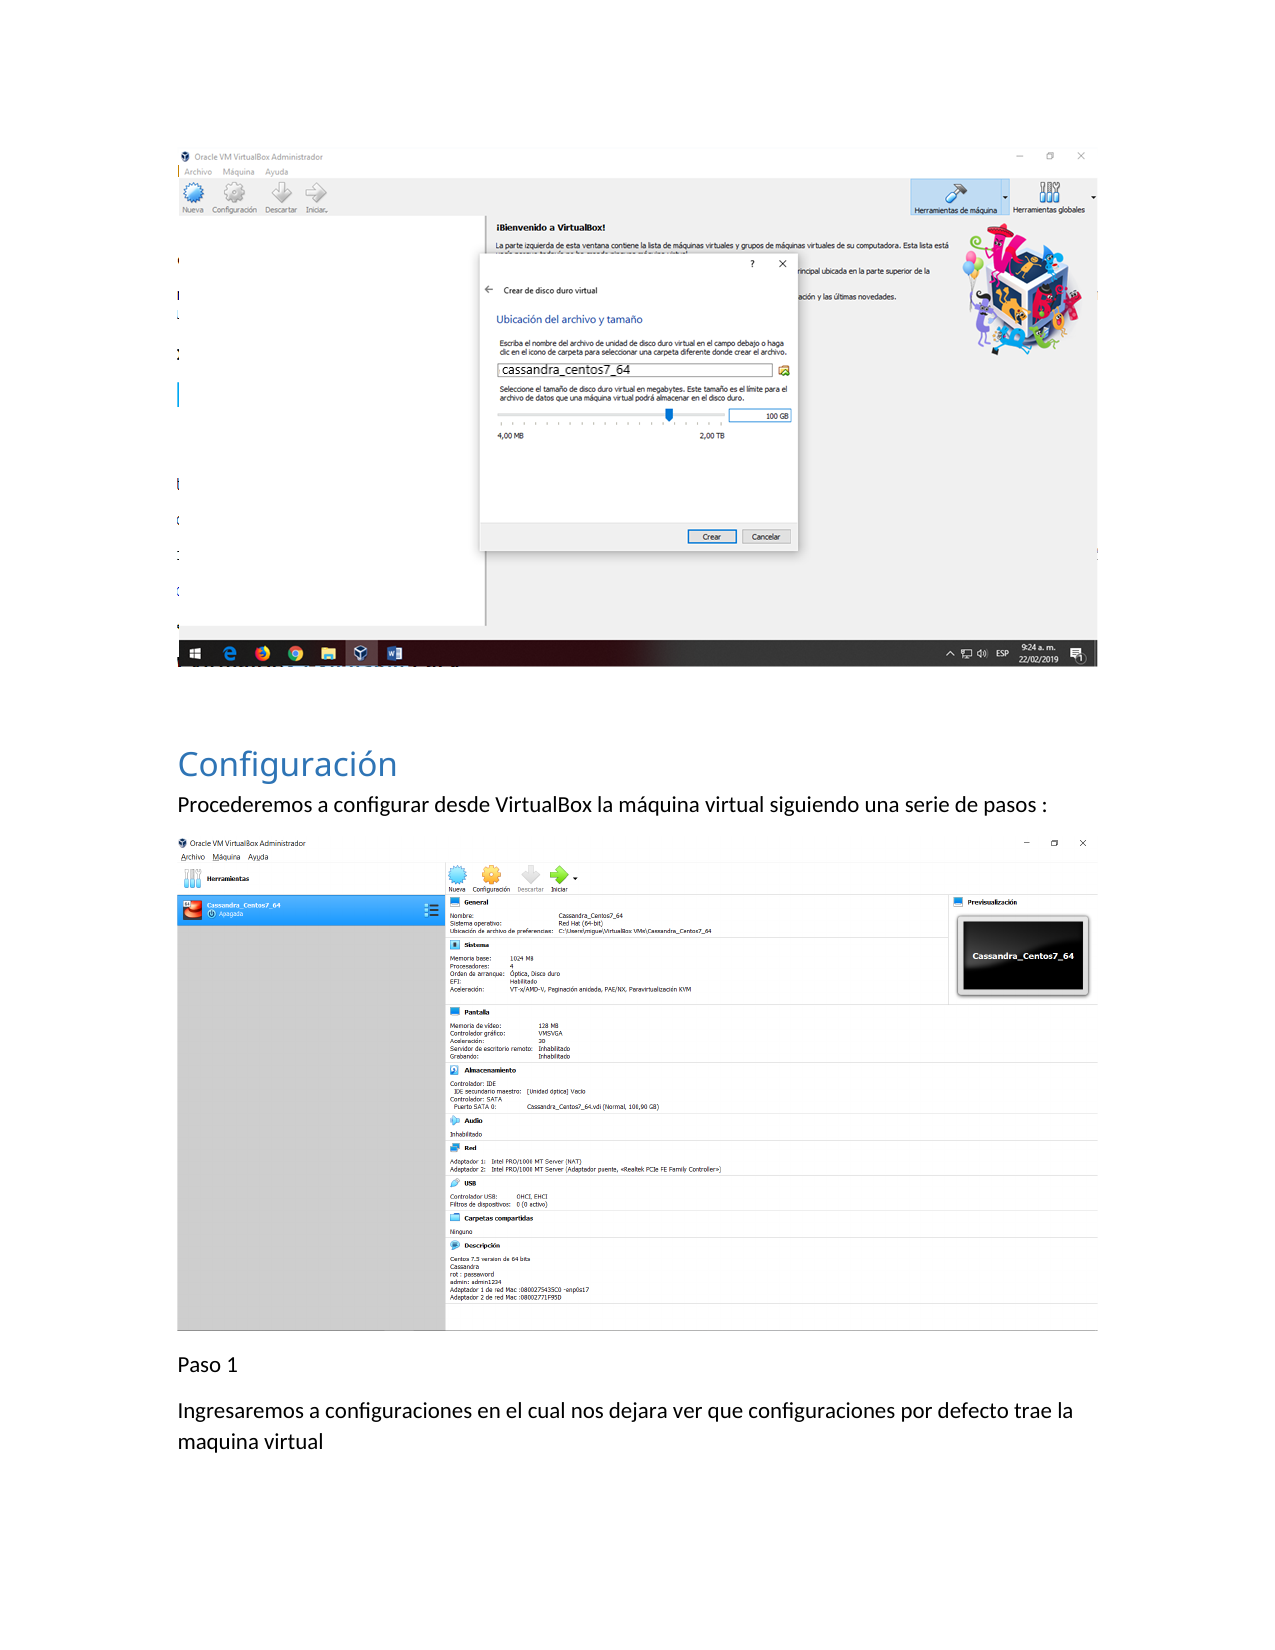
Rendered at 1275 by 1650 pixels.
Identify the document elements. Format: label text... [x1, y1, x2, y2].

subtitle Configuración [177, 741, 1098, 786]
text Procederemos a configurar desde VirtualBox la máquina virtual siguiendo una serie de pasos : [177, 790, 1098, 818]
text Ingresaremos a configuraciones en el cual nos dejara ver que configuraciones por defecto trae la maquina virtual [177, 1397, 1098, 1455]
text Paso 1 [177, 1350, 1098, 1378]
picture [177, 836, 1098, 1331]
picture [177, 147, 1098, 667]
